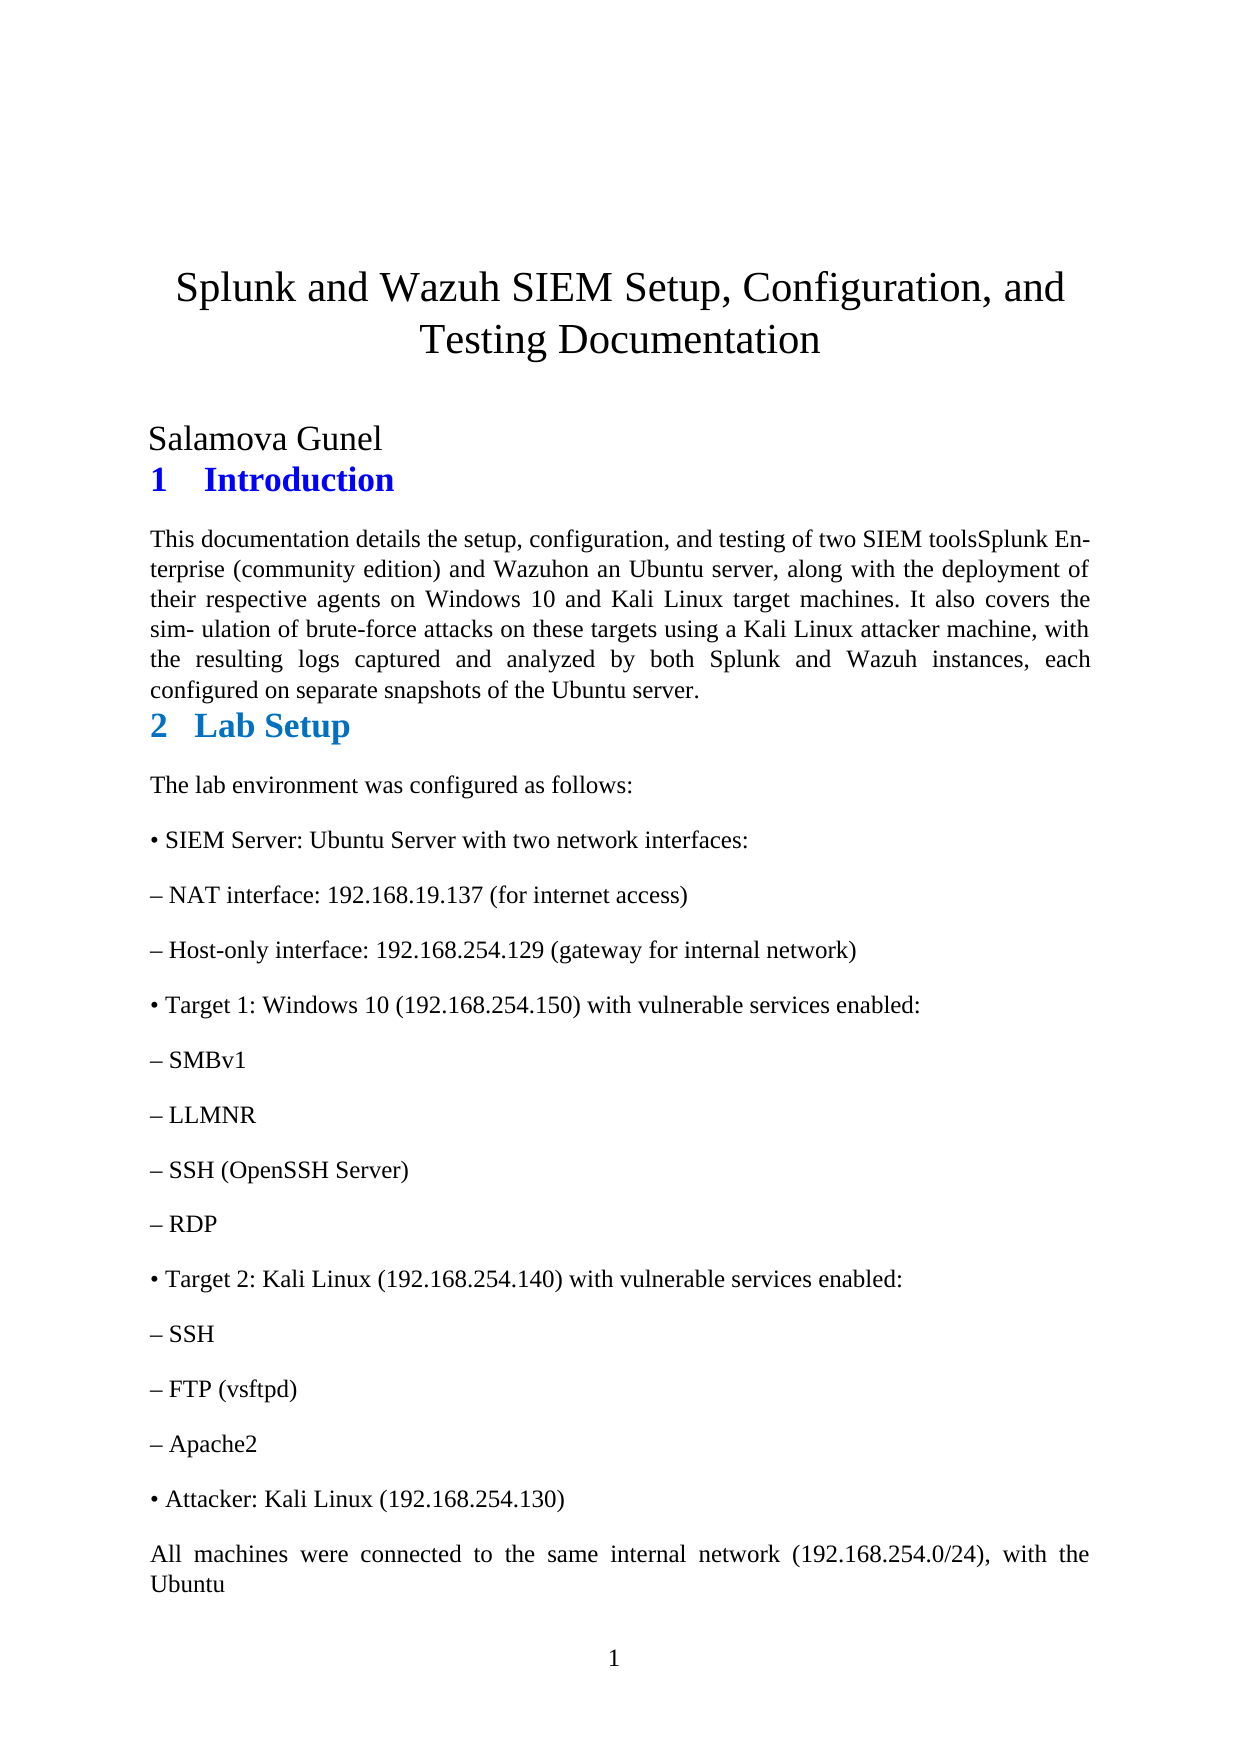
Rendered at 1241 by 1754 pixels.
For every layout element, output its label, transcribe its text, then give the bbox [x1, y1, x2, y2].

text – FTP (vsftpd) [150, 1374, 1090, 1403]
text All machines were connected to the same internal network (192.168.254.0/24), with the Ubuntu [150, 1539, 1090, 1598]
text – SSH (OpenSSH Server) [150, 1155, 1090, 1183]
text Salamova Gunel [148, 418, 1240, 458]
text • Target 1: Windows 10 (192.168.254.150) with vulnerable services enabled: [150, 990, 1090, 1019]
text – NAT interface: 192.168.19.137 (for internet access) [150, 880, 1090, 909]
subtitle Introduction [150, 458, 1240, 499]
text – RDP [150, 1209, 1090, 1238]
text This documentation details the setup, configuration, and testing of two SIEM toolsSplunk En- terprise (community edition) and Wazuhon an Ubuntu server, along with the deployment of their respective agents on Windows 10 and Kali Linux target machines. It also covers the sim- ulation of brute-force attacks on these targets using a Kali Linux attacker machine, with the resulting logs captured and analyzed by both Splunk and Wazuh instances, each configured on separate snapshots of the Ubuntu server. [150, 524, 1090, 703]
text – Apache2 [150, 1429, 1090, 1458]
text – LLMNR [150, 1100, 1090, 1128]
text – SSH [150, 1319, 1090, 1348]
text • SIEM Server: Ubuntu Server with two network interfaces: [150, 825, 1090, 854]
text The lab environment was configured as follows: [150, 770, 1090, 799]
subtitle 2 Lab Setup [150, 705, 1240, 746]
text • Attacker: Kali Linux (192.168.254.130) [150, 1484, 1090, 1513]
text • Target 2: Kali Linux (192.168.254.140) with vulnerable services enabled: [150, 1264, 1090, 1293]
text – Host-only interface: 192.168.254.129 (gateway for internal network) [150, 935, 1090, 964]
text – SMBv1 [150, 1045, 1090, 1074]
title Splunk and Wazuh SIEM Setup, Configuration, and Testing Documentation [148, 262, 1093, 363]
